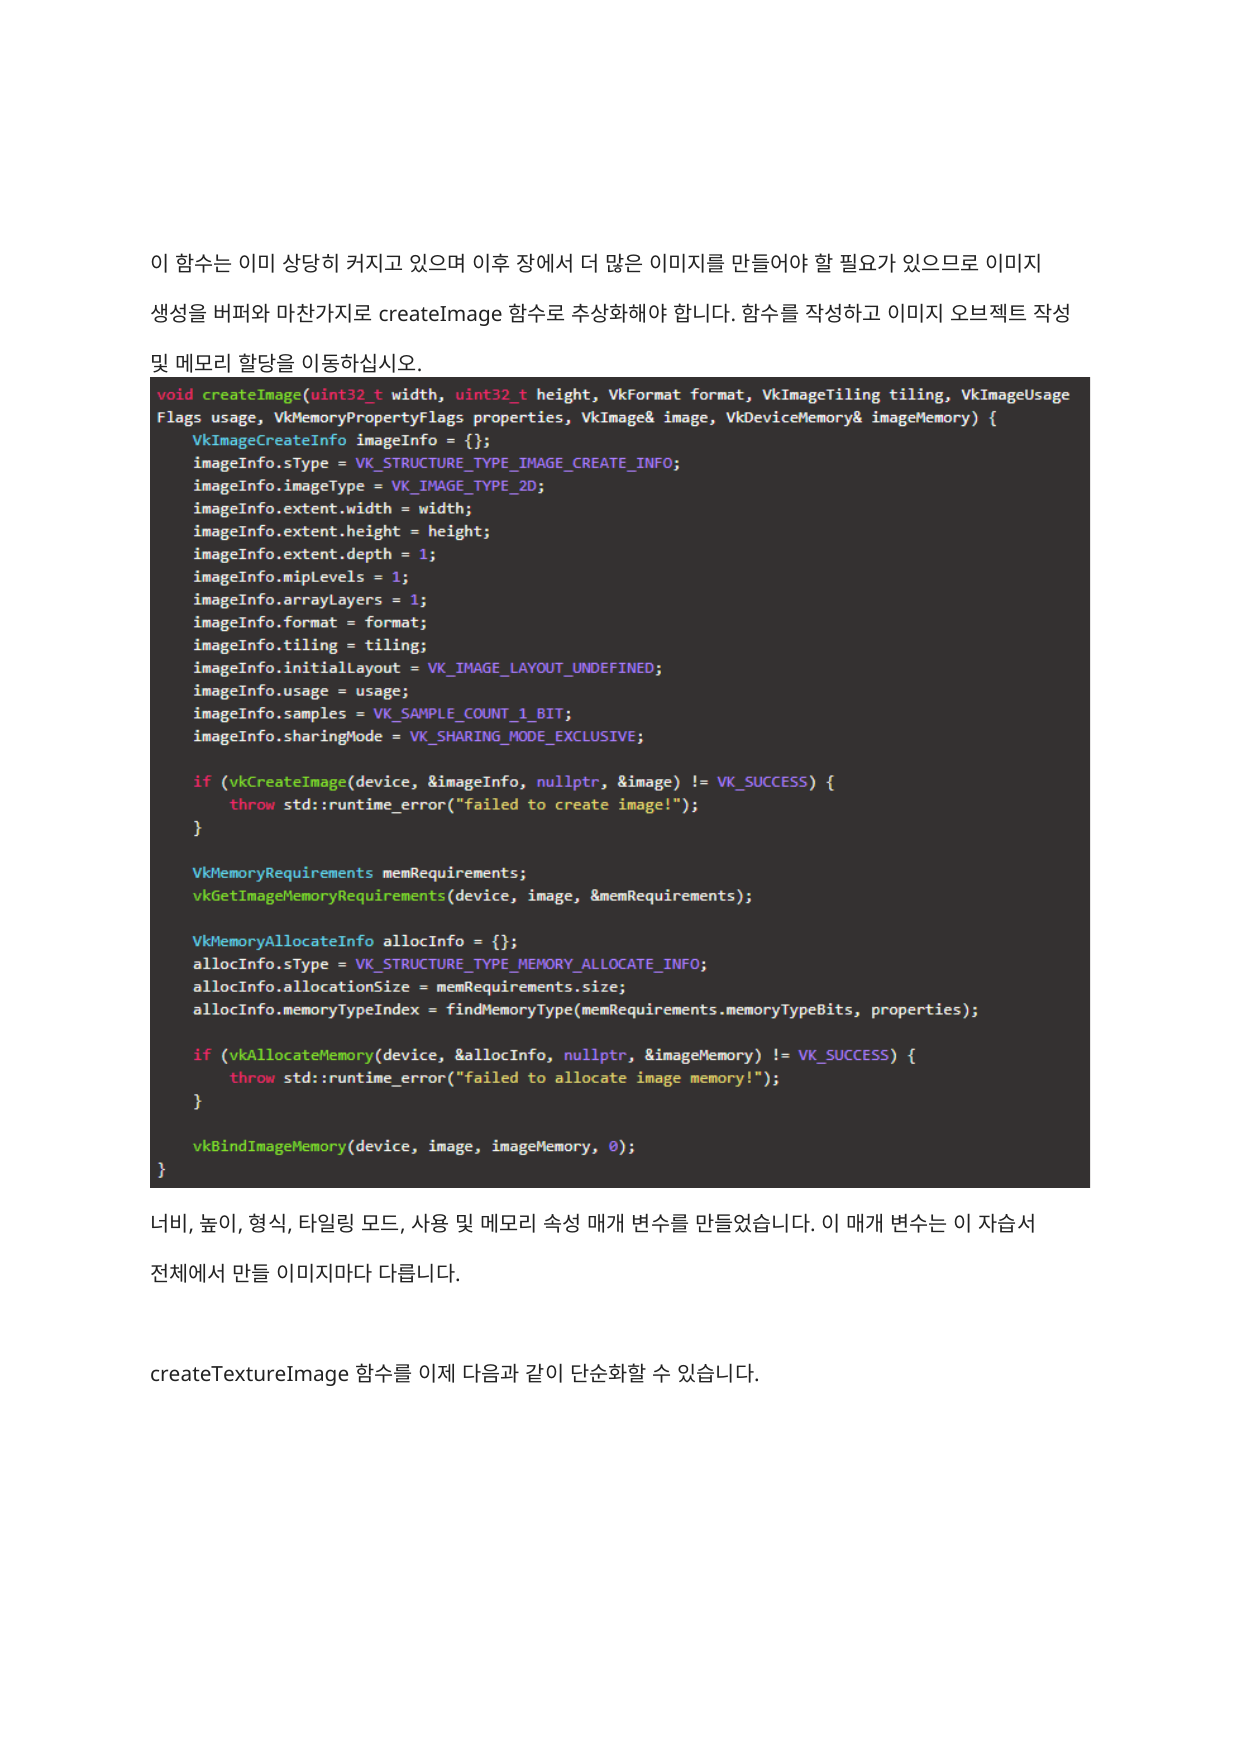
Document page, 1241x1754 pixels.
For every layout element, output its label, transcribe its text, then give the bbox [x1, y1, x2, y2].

text createTextureImage 함수를 이제 다음과 같이 단순화할 수 있습니다. [150, 1337, 1090, 1387]
text 이 함수는 이미 상당히 커지고 있으며 이후 장에서 더 많은 이미지를 만들어야 할 필요가 있으므로 이미지 생성을 버퍼와 마찬가지로 createImage 함수로 추상화해야 합니다. 함수를 작성하고 이미지 오브젝트 작성 및 메모리 할당을 이동하십시오. [150, 227, 1090, 377]
picture [150, 377, 1091, 1188]
text 너비, 높이, 형식, 타일링 모드, 사용 및 메모리 속성 매개 변수를 만들었습니다. 이 매개 변수는 이 자습서 전체에서 만들 이미지마다 다릅니다. [150, 1188, 1090, 1287]
